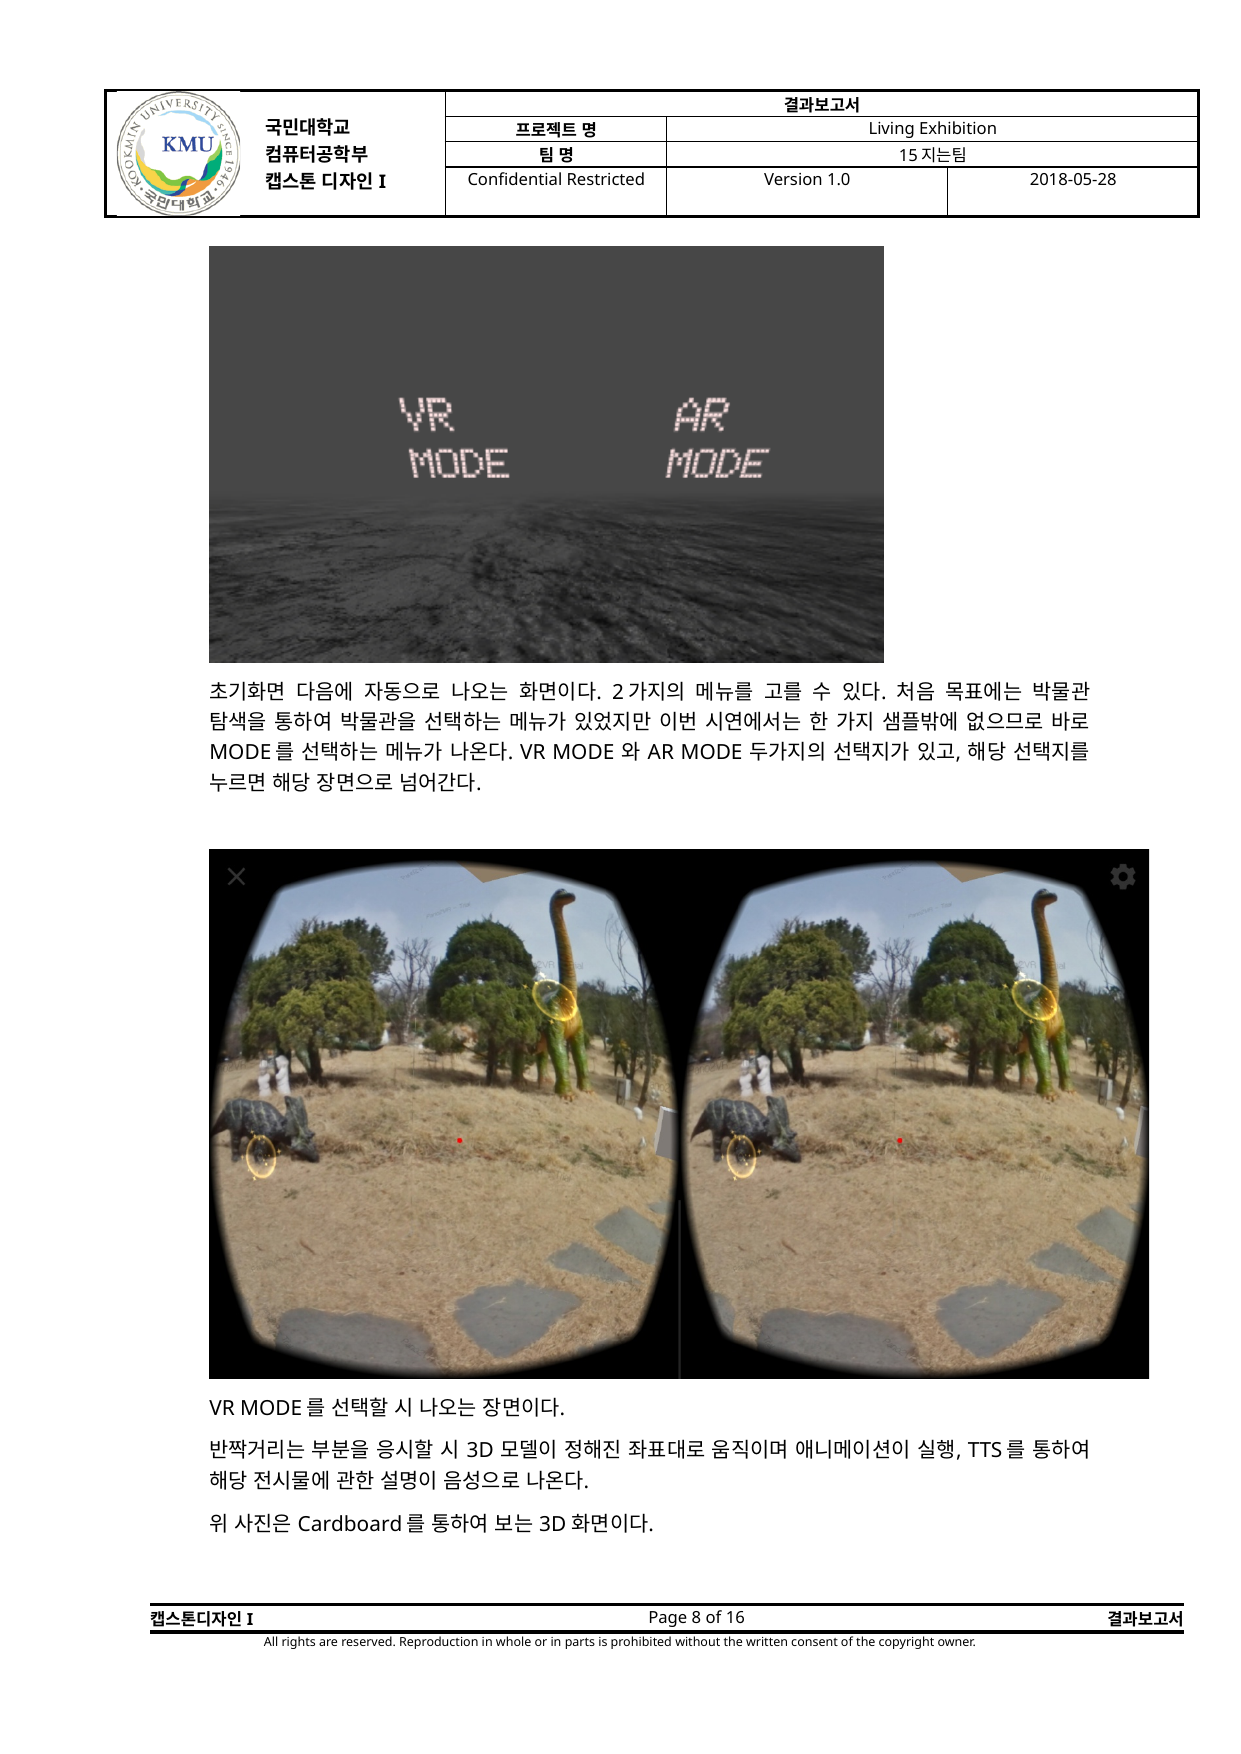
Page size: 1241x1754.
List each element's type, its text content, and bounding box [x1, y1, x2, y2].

text 반짝거리는 부분을 응시할 시 3D 모델이 정해진 좌표대로 움직이며 애니메이션이 실행, TTS를 통하여 해당 전시물에 관한 설명이 음성으로 나온다. [209, 1434, 1090, 1494]
picture [209, 246, 884, 663]
text 위 사진은 Cardboard를 통하여 보는 3D 화면이다. [209, 1507, 1090, 1537]
text 초기화면 다음에 자동으로 나오는 화면이다. 2가지의 메뉴를 고를 수 있다. 처음 목표에는 박물관 탐색을 통하여 박물관을 선택하는 메뉴가 있었지만 이번 시연에서는 한 가지 샘플밖에 없으므로 바로 MODE를 선택하는 메뉴가 나온다. VR MODE 와 AR MODE 두가지의 선택지가 있고, 해당 선택지를 누르면 해당 장면으로 넘어간다. [209, 675, 1090, 796]
text VR MODE를 선택할 시 나오는 장면이다. [209, 1391, 1090, 1421]
picture [116, 91, 241, 216]
picture [209, 849, 1150, 1379]
